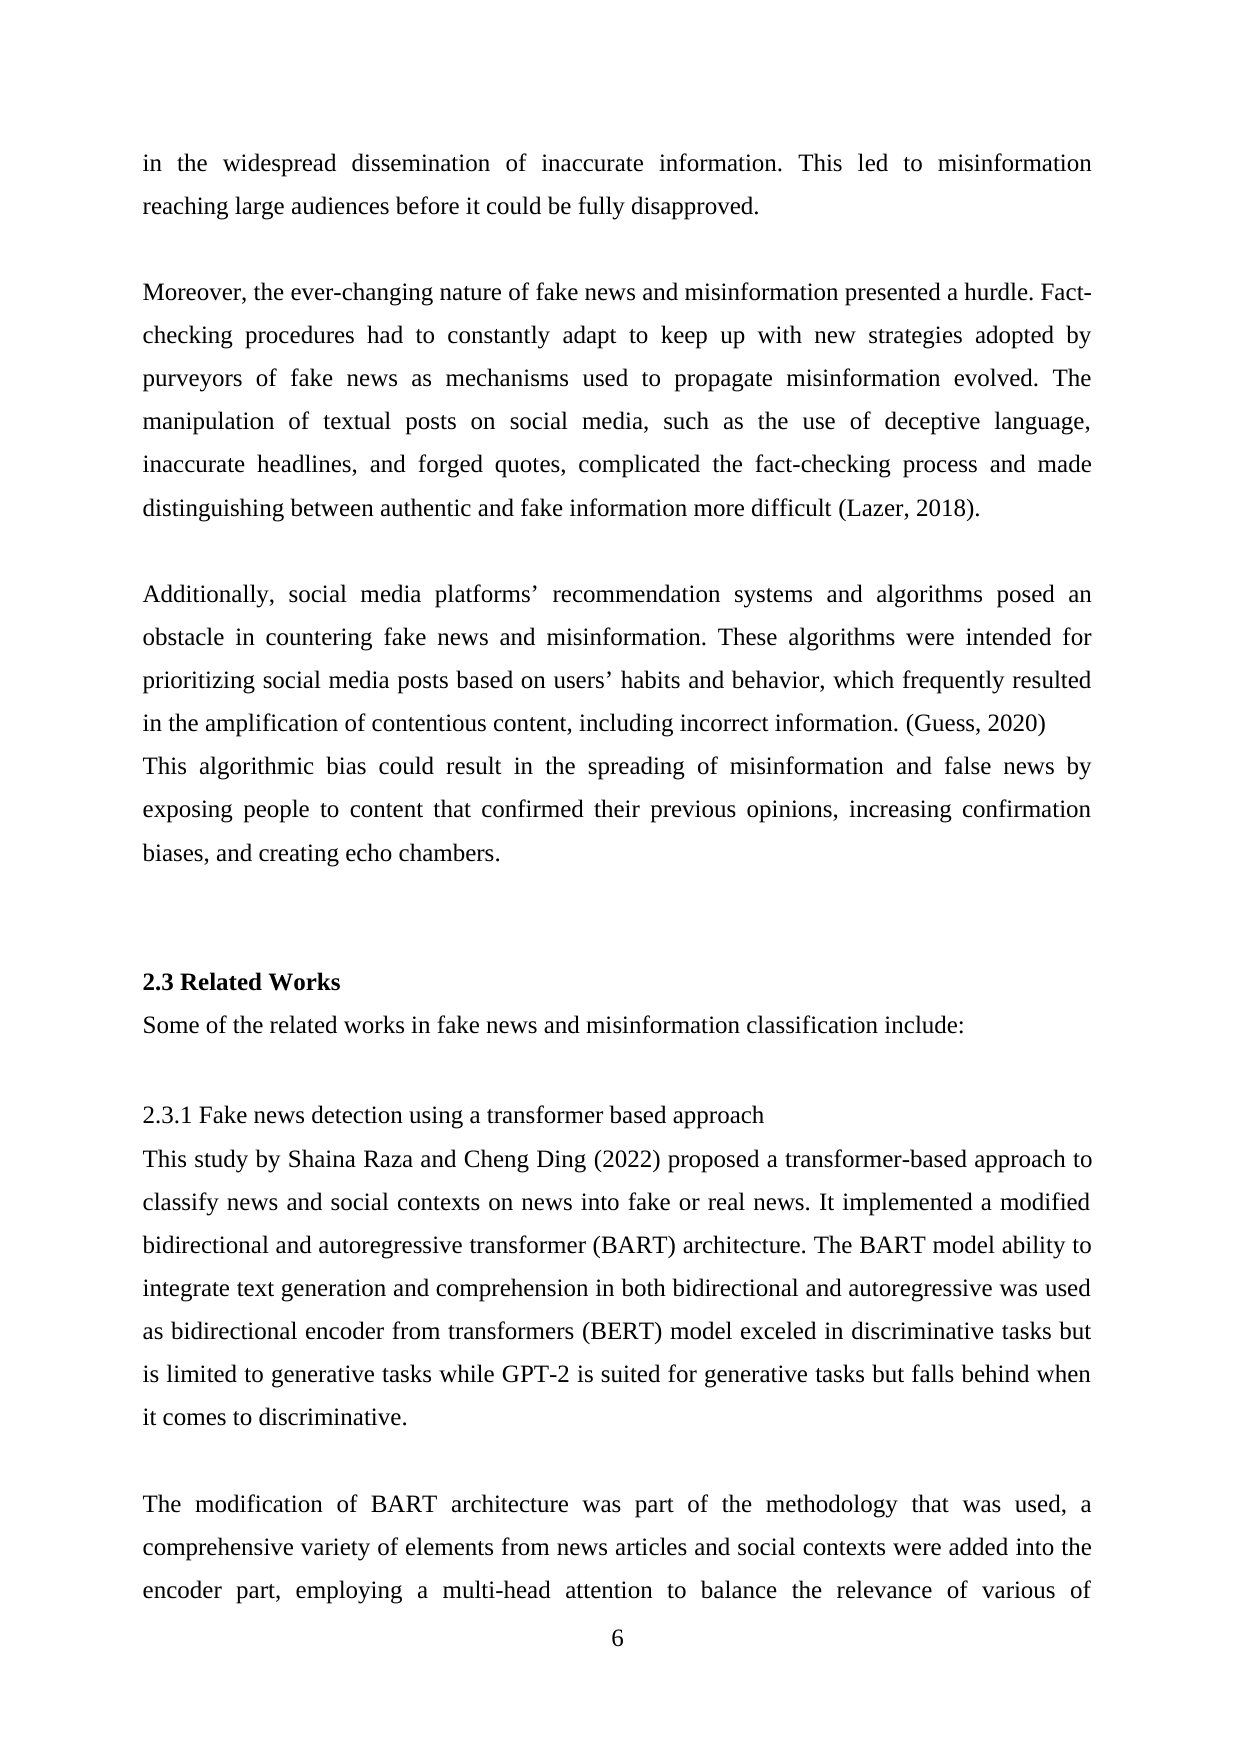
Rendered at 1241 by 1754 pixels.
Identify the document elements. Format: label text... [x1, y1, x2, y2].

text Moreover, the ever-changing nature of fake news and misinformation presented a hurdle. Fact-checking procedures had to constantly adapt to keep up with new strategies adopted by purveyors of fake news as mechanisms used to propagate misinformation evolved. The manipulation of textual posts on social media, such as the use of deceptive language, inaccurate headlines, and forged quotes, complicated the fact-checking process and made distinguishing between authentic and fake information more difficult . [142, 277, 1092, 521]
text Additionally, social media platforms’ recommendation systems and algorithms posed an obstacle in countering fake news and misinformation. These algorithms were intended for prioritizing social media posts based on users’ habits and behavior, which frequently resulted in the amplification of contentious content, including incorrect information. [142, 579, 1092, 737]
text This algorithmic bias could result in the spreading of misinformation and false news by exposing people to content that confirmed their previous opinions, increasing confirmation biases, and creating echo chambers. [142, 751, 1092, 866]
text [142, 1489, 1092, 1604]
text This study by Shaina Raza and Cheng Ding proposed a transformer-based approach to classify news and social contexts on news into fake or real news. It implemented a modified bidirectional and autoregressive transformer (BART) architecture. The BART model ability to integrate text generation and comprehension in both bidirectional and autoregressive was used as bidirectional encoder from transformers (BERT) model exceled in discriminative tasks but is limited to generative tasks while GPT-2 is suited for generative tasks but falls behind when it comes to discriminative. [142, 1144, 1092, 1431]
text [142, 148, 1092, 219]
text Some of the related works in fake news and misinformation classification include: [142, 1010, 1092, 1039]
subtitle 2.3.1 Fake news detection using a transformer based approach [142, 1101, 1092, 1129]
subtitle 2.3 Related Works [142, 967, 1092, 996]
